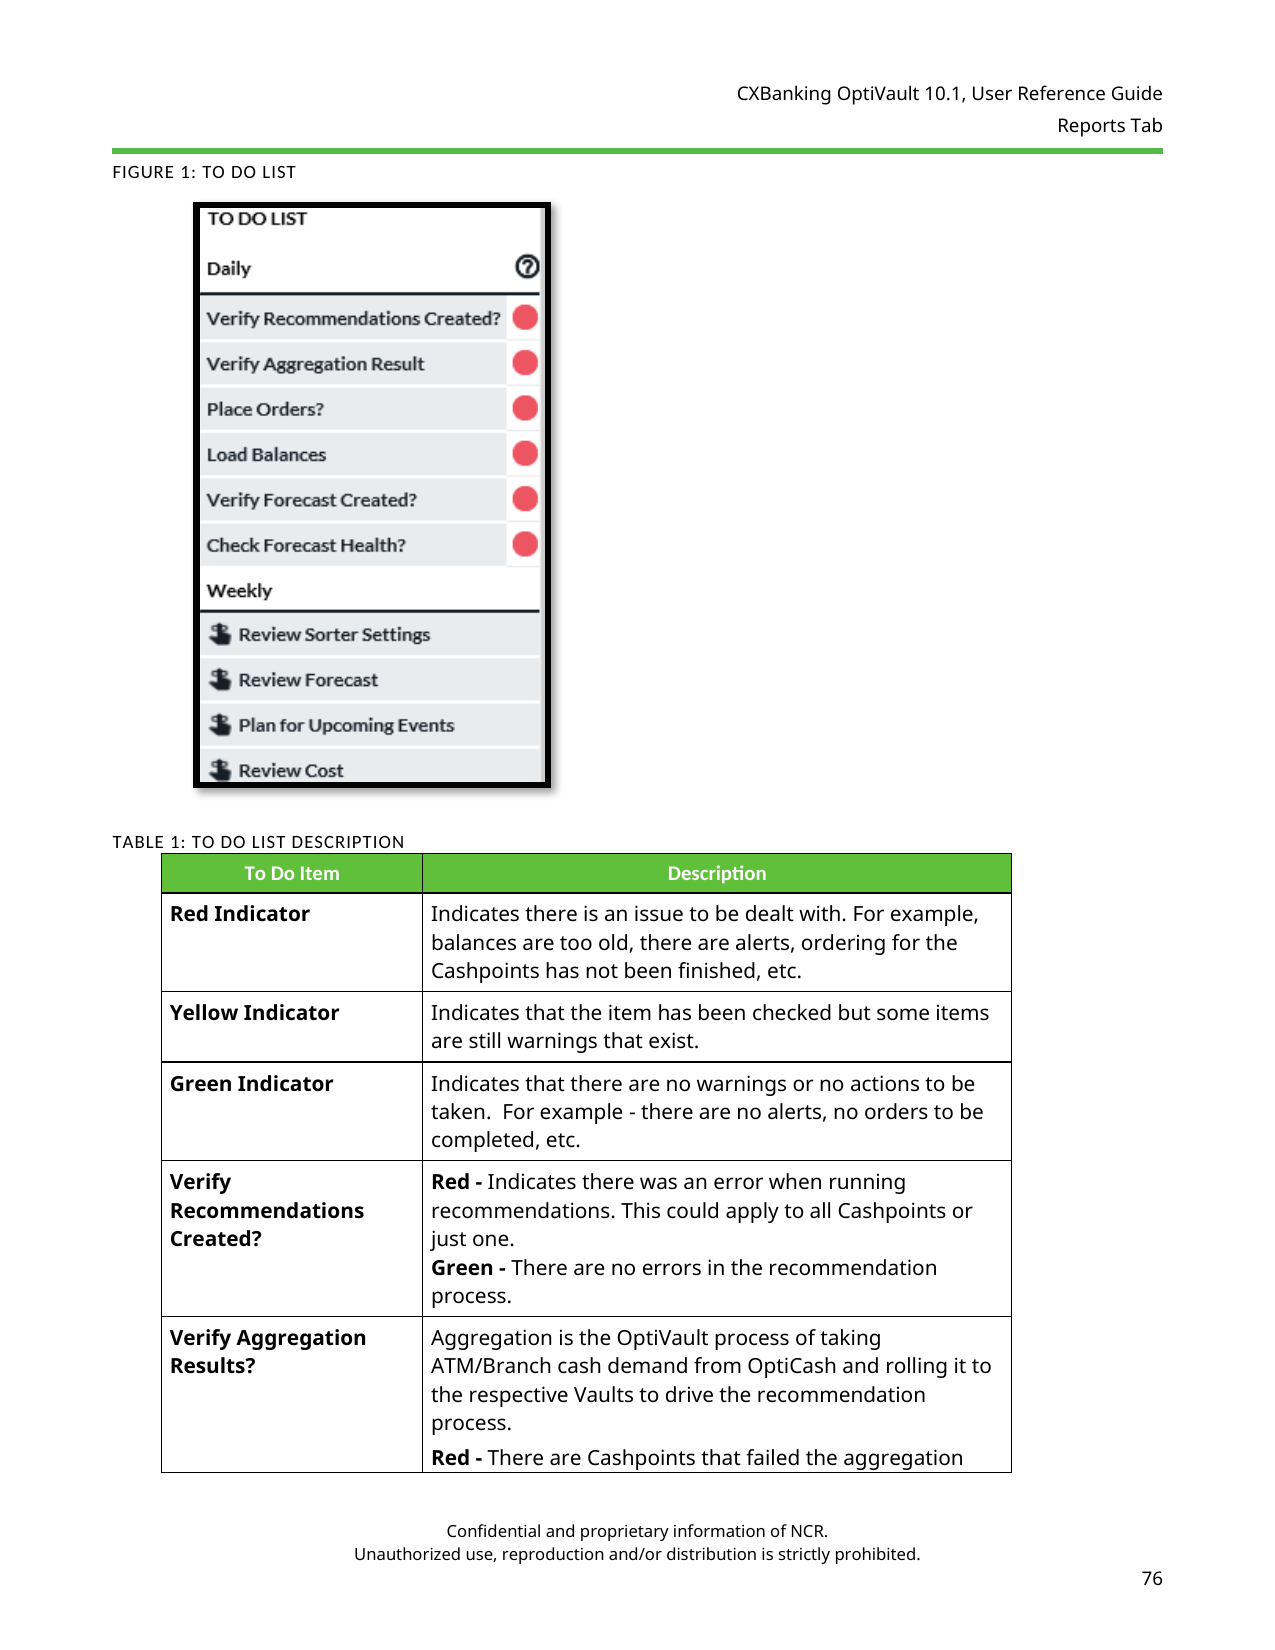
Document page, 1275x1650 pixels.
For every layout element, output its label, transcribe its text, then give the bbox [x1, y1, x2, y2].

table_header To Do Item [162, 854, 422, 892]
table_cell Indicates there is an issue to be dealt with. For example, balances are too old, there are alerts, ordering for the Cashpoints has not been finished, etc. [423, 894, 1011, 991]
table_cell Indicates that there are no warnings or no actions to be taken. For example - there are no alerts, no orders to be completed, etc. [423, 1063, 1011, 1160]
picture [200, 208, 545, 782]
table_cell Red Indicator [162, 894, 422, 991]
table_header Description [423, 854, 1011, 892]
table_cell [423, 1317, 1011, 1472]
table_cell Verify Aggregation Results? [162, 1317, 422, 1472]
table_cell Green Indicator [162, 1063, 422, 1160]
table_cell Indicates that the item has been checked but some items are still warnings that exist. [423, 992, 1011, 1061]
table_cell Yellow Indicator [162, 992, 422, 1061]
table_cell Verify Recommendations Created? [162, 1161, 422, 1316]
table_cell Red - Indicates there was an error when running recommendations. This could apply to all Cashpoints or just one. Green - There are no errors in the recommendation process. [423, 1161, 1011, 1316]
